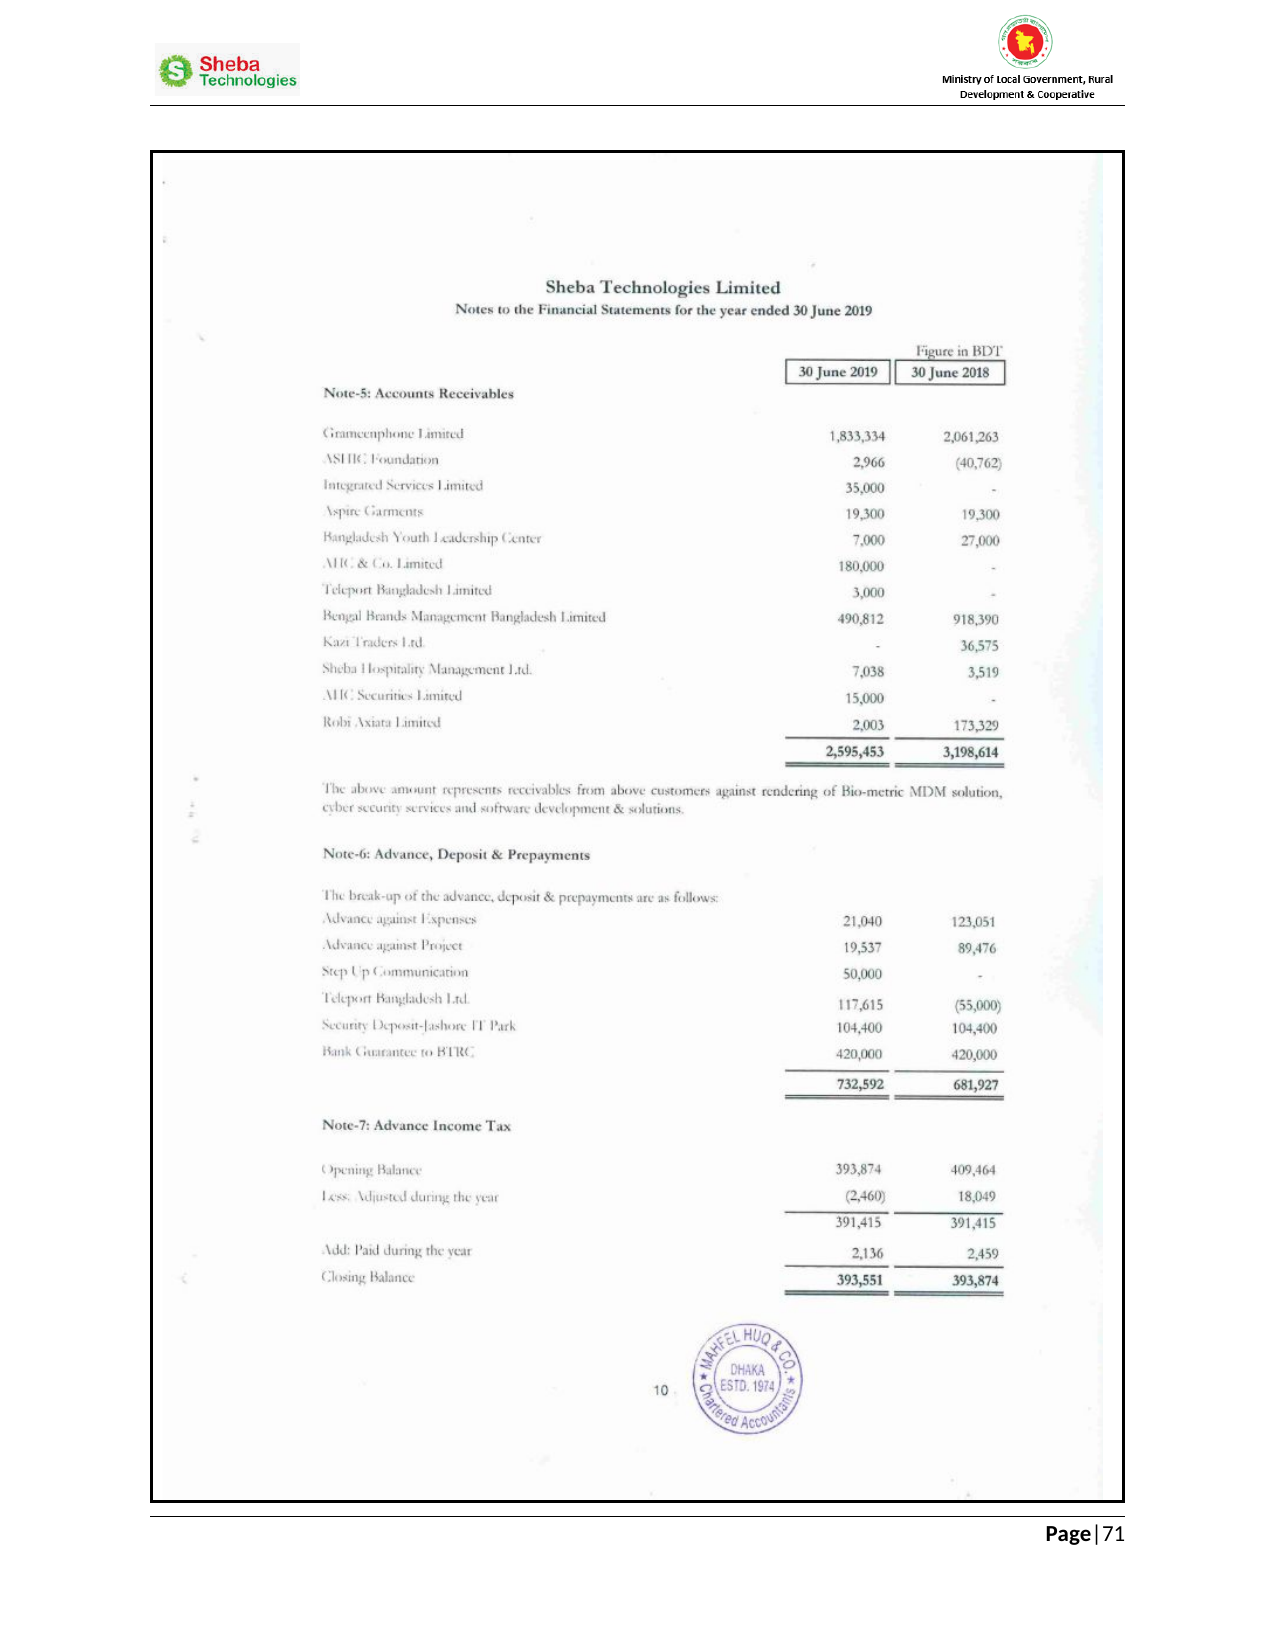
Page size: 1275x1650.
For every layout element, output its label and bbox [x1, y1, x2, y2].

picture [937, 10, 1117, 101]
picture [154, 43, 300, 96]
table_cell [153, 153, 1122, 1500]
picture [162, 153, 1103, 1498]
